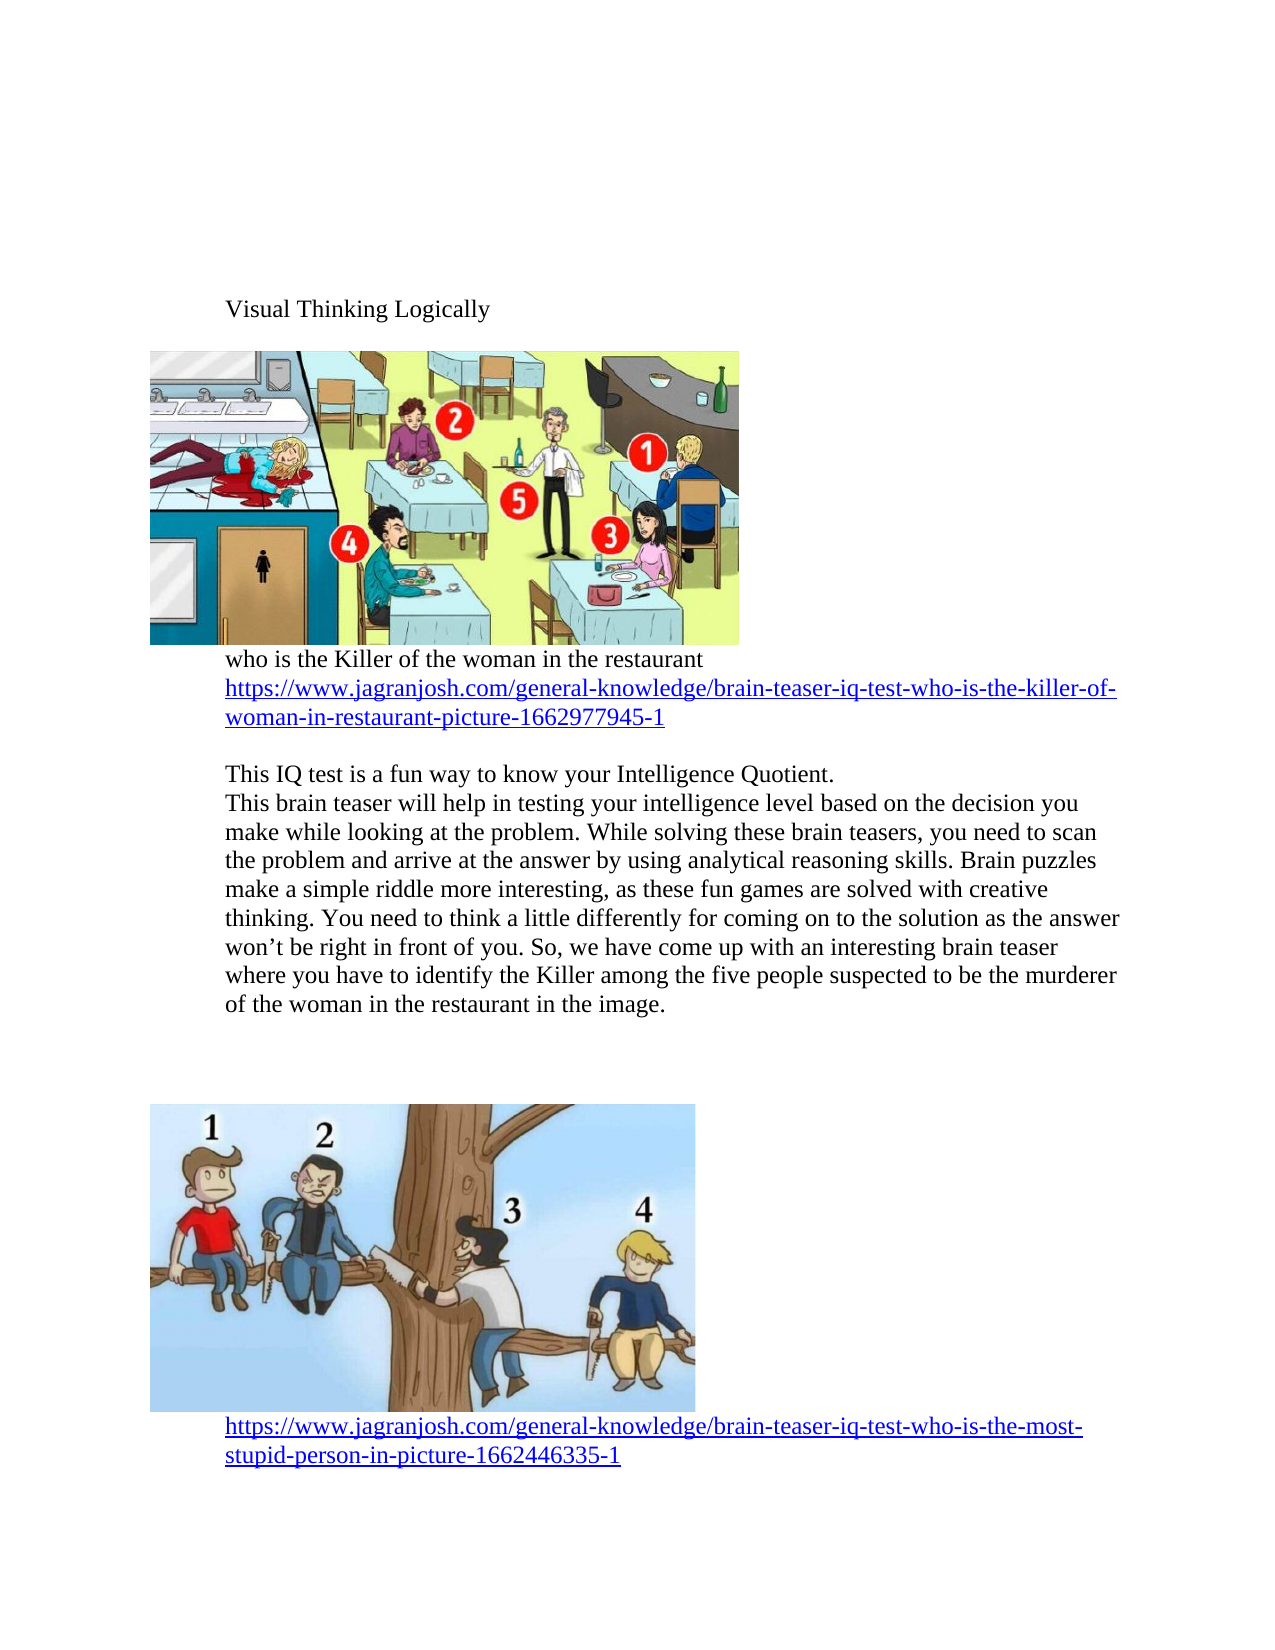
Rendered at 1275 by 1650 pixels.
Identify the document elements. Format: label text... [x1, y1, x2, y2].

list This IQ test is a fun way to know your Intelligence Quotient. [225, 759, 1125, 788]
picture [150, 1104, 696, 1412]
picture [216, 523, 310, 645]
picture [150, 532, 200, 624]
list Visual Thinking Logically [225, 294, 1125, 322]
list This brain teaser will help in testing your intelligence level based on the decision you make while looking at the problem. While solving these brain teasers, you need to scan the problem and arrive at the answer by using analytical reasoning skills. Brain puzzles make a simple riddle more interesting, as these fun games are solved with creative thinking. You need to think a little differently for coming on to the solution as the answer won’t be right in front of you. So, we have come up with an interesting brain teaser where you have to identify the Killer among the five people suspected to be the murderer of the woman in the restaurant in the image. [225, 788, 1125, 1018]
list who is the Killer of the woman in the restaurant [225, 644, 1125, 673]
list https://www.jagranjosh.com/general-knowledge/brain-teaser-iq-test-who-is-the-killer-of-woman-in-restaurant-picture-1662977945-1 [225, 673, 1125, 731]
picture [150, 351, 739, 645]
list https://www.jagranjosh.com/general-knowledge/brain-teaser-iq-test-who-is-the-most-stupid-person-in-picture-1662446335-1 [225, 1411, 1125, 1469]
